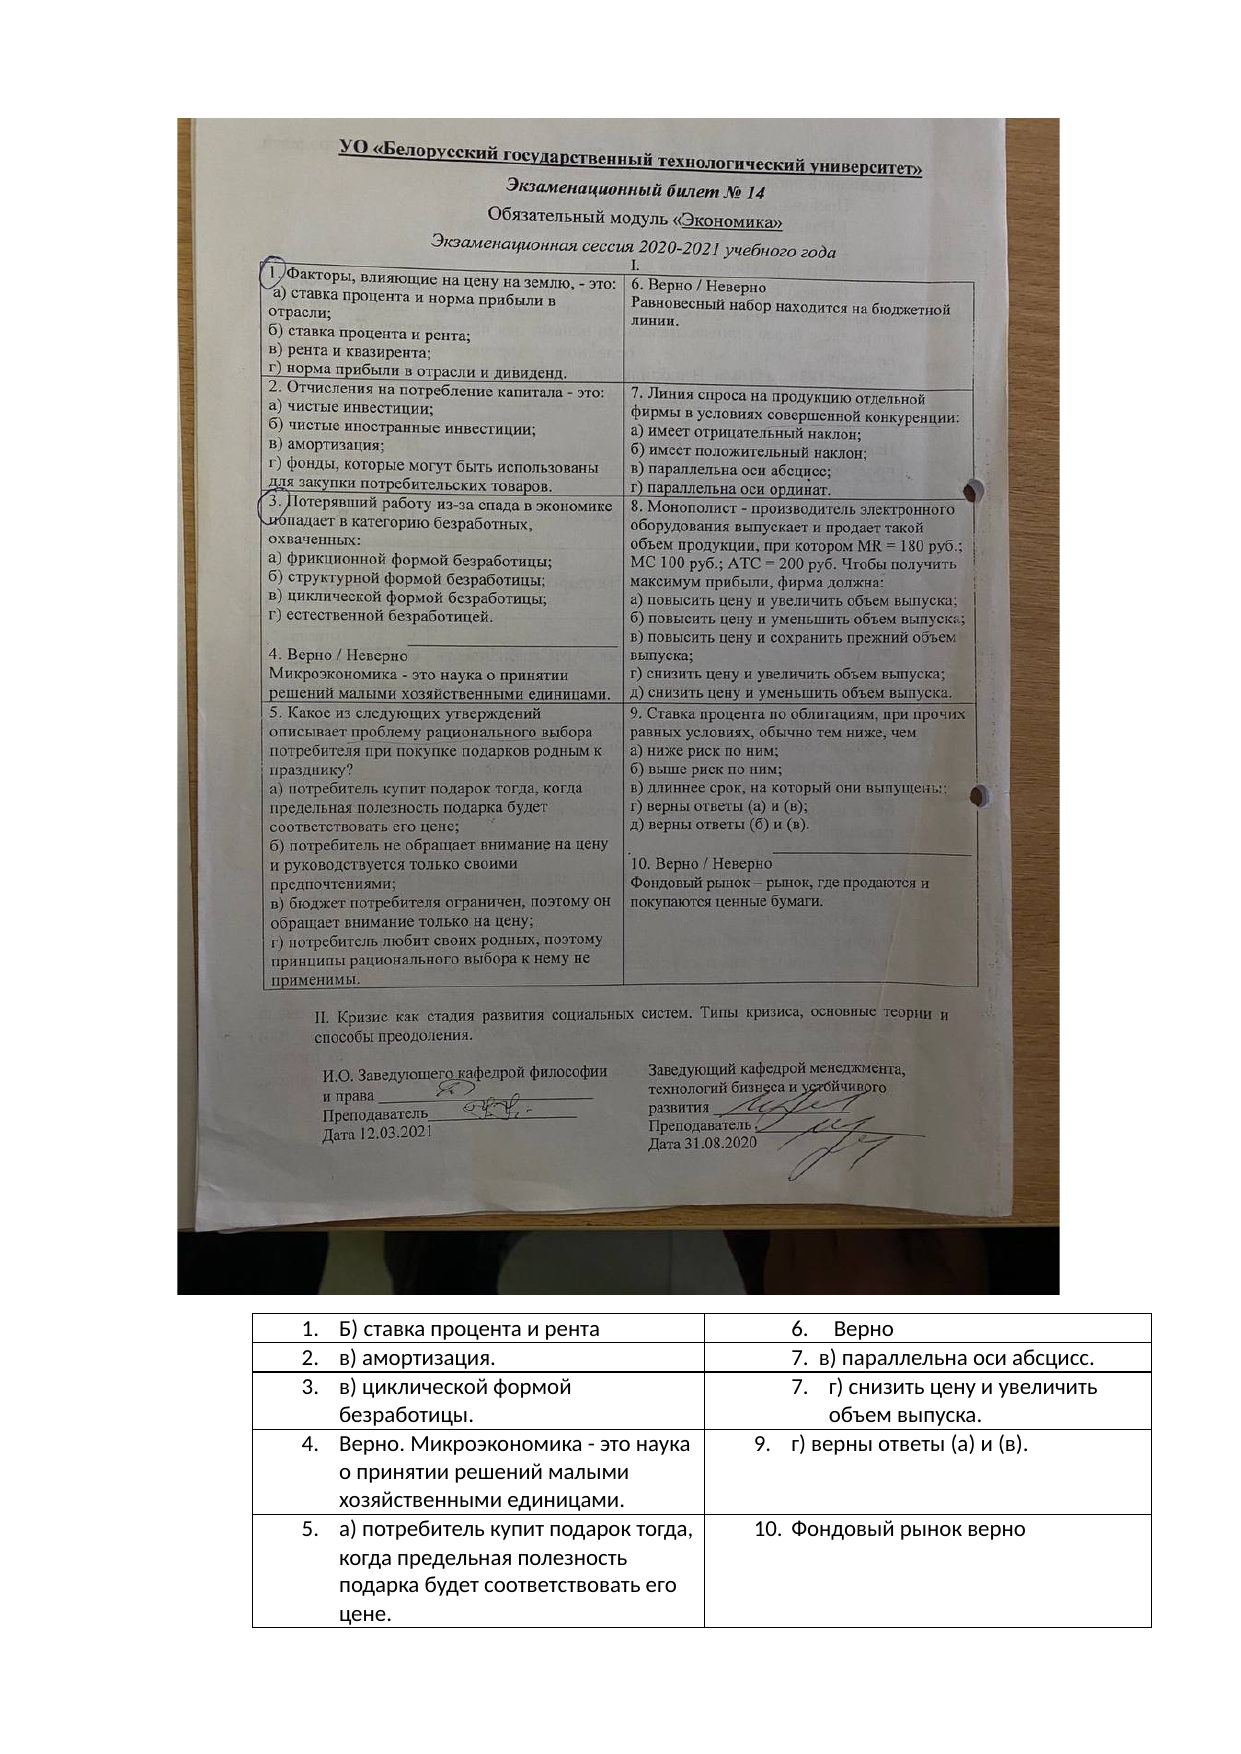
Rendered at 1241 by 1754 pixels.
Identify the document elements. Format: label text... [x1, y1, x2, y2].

table_header Б) ставка процента и рента [253, 1314, 704, 1342]
table_cell в) циклической формой безработицы. [253, 1373, 704, 1428]
table_cell в) амортизация. [253, 1343, 704, 1371]
table_cell Верно. Микроэкономика - это наука о принятии решений малыми хозяйственными единицами. [253, 1430, 704, 1513]
picture [177, 118, 1060, 1295]
table_header Верно [705, 1314, 1151, 1342]
table_cell 7. в) параллельна оси абсцисс. [705, 1343, 1151, 1371]
table_cell г) верны ответы (а) и (в). [705, 1430, 1151, 1513]
table_cell Фондовый рынок верно [705, 1515, 1151, 1627]
table_cell г) снизить цену и увеличить объем выпуска. [705, 1373, 1151, 1428]
table_cell а) потребитель купит подарок тогда, когда предельная полезность подарка будет соответствовать его цене. [253, 1515, 704, 1627]
